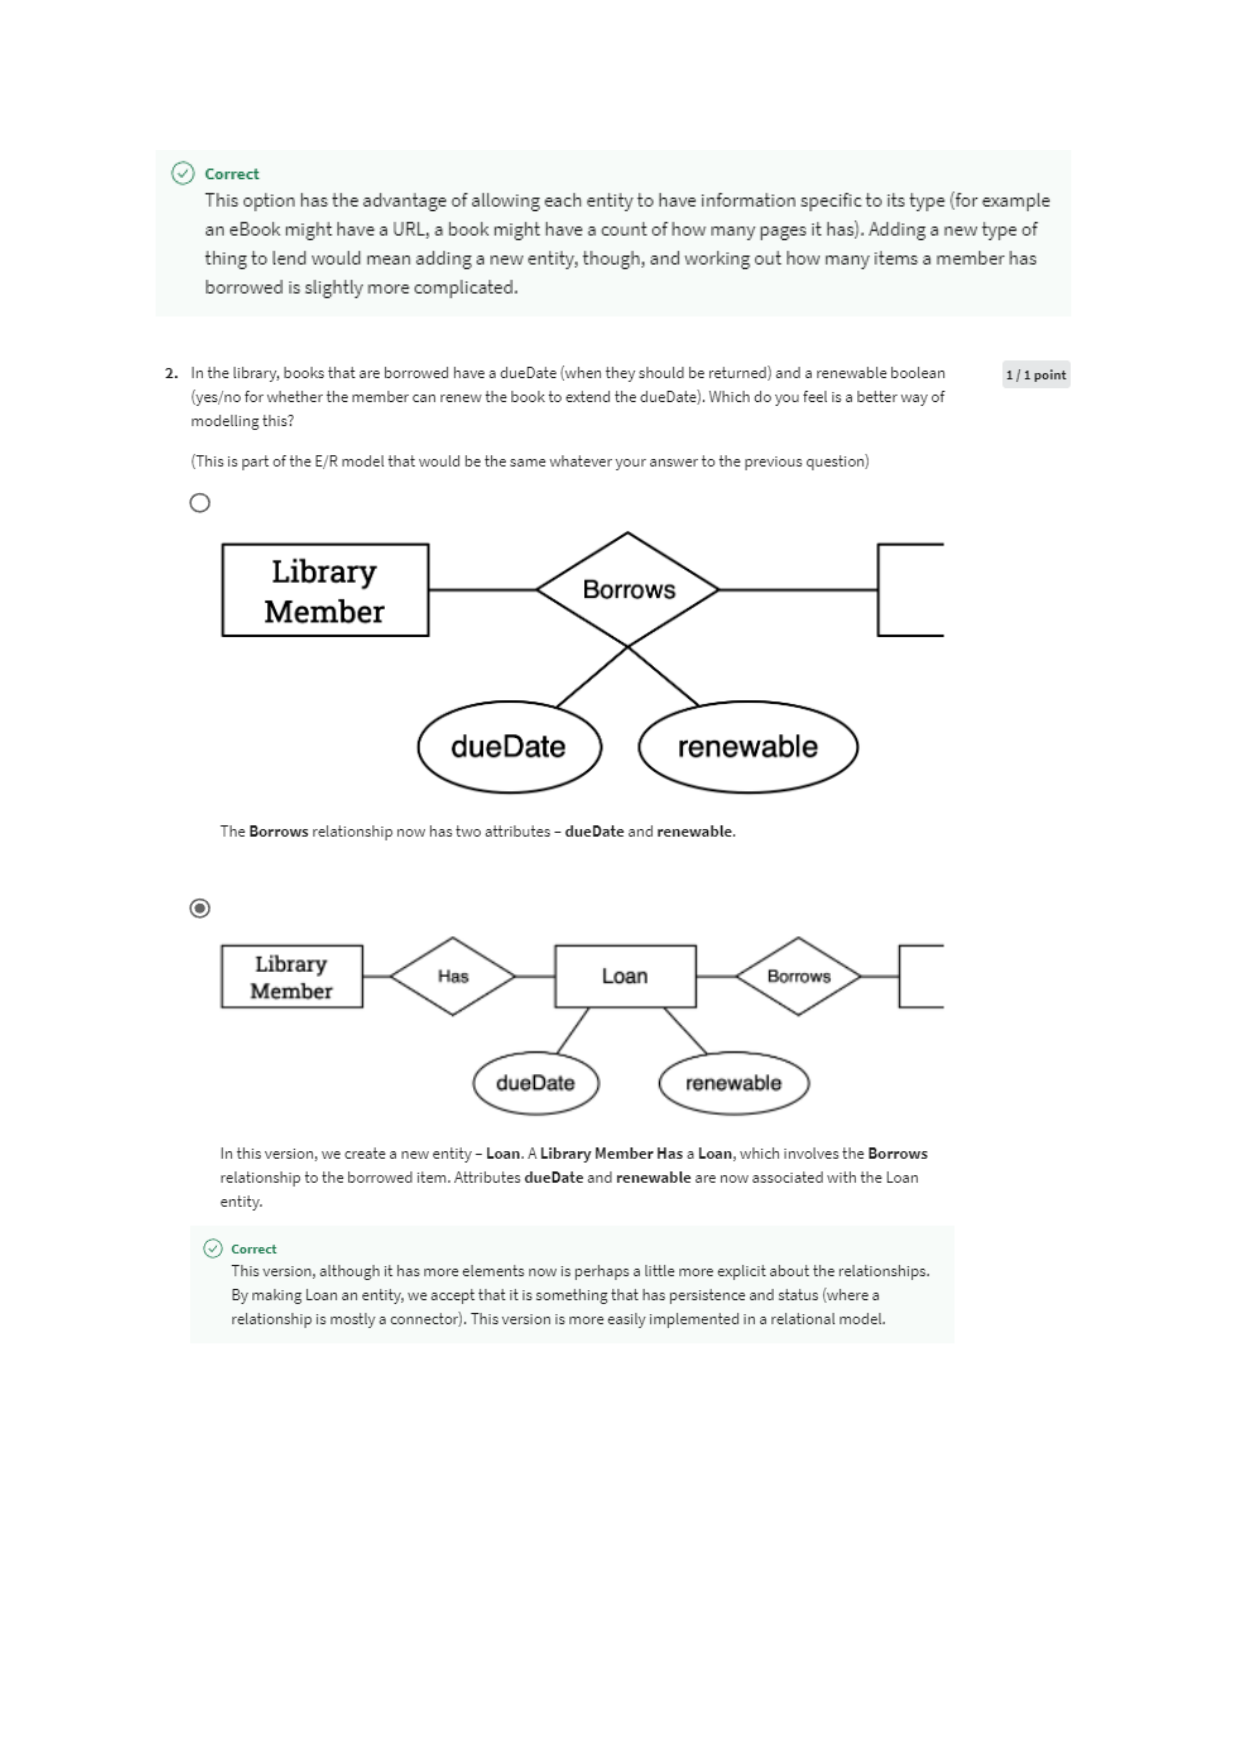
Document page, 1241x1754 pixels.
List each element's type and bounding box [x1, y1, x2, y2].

picture [150, 150, 1091, 335]
picture [150, 353, 1091, 1361]
